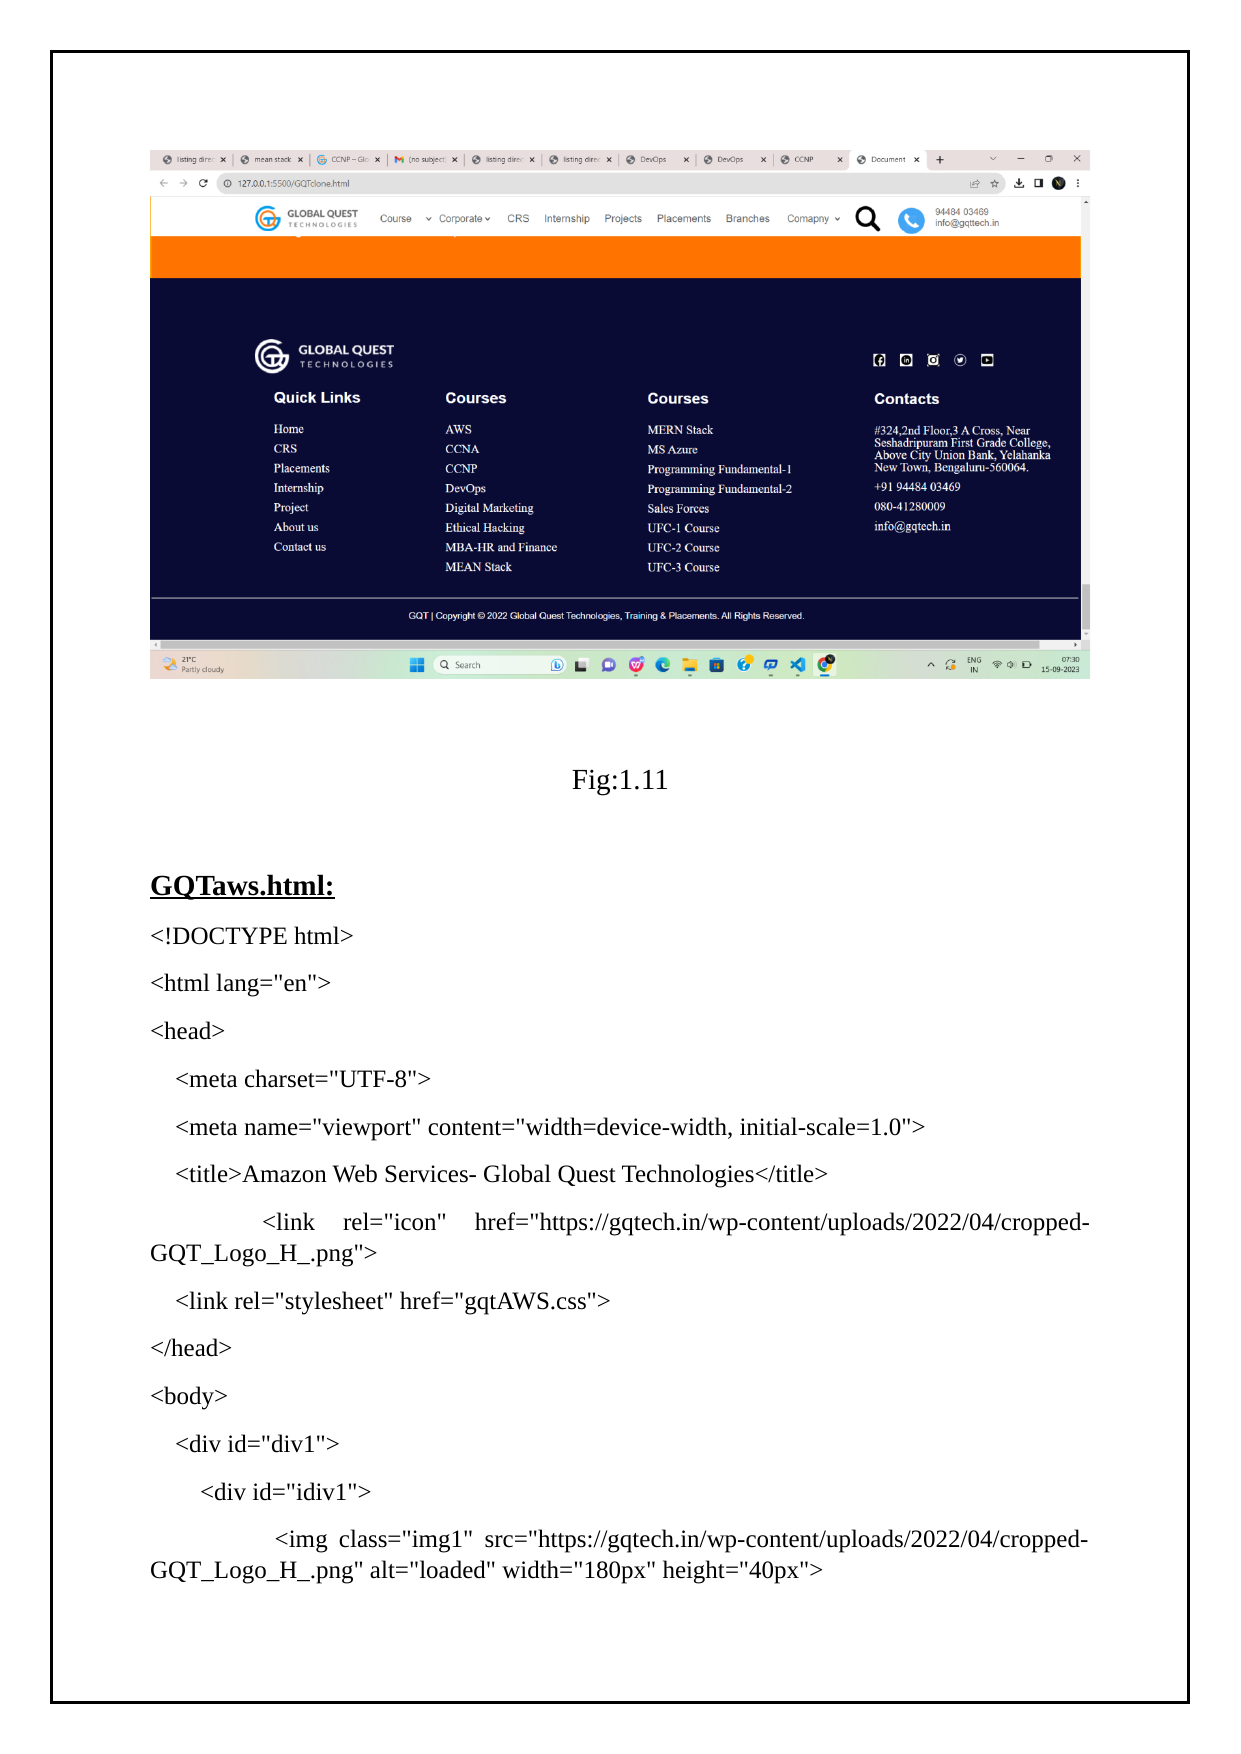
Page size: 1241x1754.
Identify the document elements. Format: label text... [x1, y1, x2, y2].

text <meta name="viewport" content="width=device-width, initial-scale=1.0"> [150, 1112, 1090, 1140]
text <link rel="stylesheet" href="gqtAWS.css"> [150, 1286, 1090, 1314]
text <head> [150, 1016, 1090, 1045]
text <link rel="icon" href="https://gqtech.in/wp-content/uploads/2022/04/cropped-GQT_Logo_H_.png"> [150, 1207, 1090, 1267]
text <div id="idiv1"> [150, 1477, 1090, 1505]
text <img class="img1" src="https://gqtech.in/wp-content/uploads/2022/04/cropped-GQT_Logo_H_.png" alt="loaded" width="180px" height="40px"> [150, 1524, 1090, 1584]
text </head> [150, 1333, 1090, 1362]
text Fig:1.11 [150, 762, 1090, 796]
text <body> [150, 1381, 1090, 1410]
picture [150, 150, 1091, 679]
text <div id="div1"> [150, 1429, 1090, 1458]
text GQTaws.html: [150, 868, 1090, 901]
text <meta charset="UTF-8"> [150, 1064, 1090, 1093]
text <!DOCTYPE html> [150, 921, 1090, 949]
text <html lang="en"> [150, 968, 1090, 997]
text <title>Amazon Web Services- Global Quest Technologies</title> [150, 1159, 1090, 1188]
